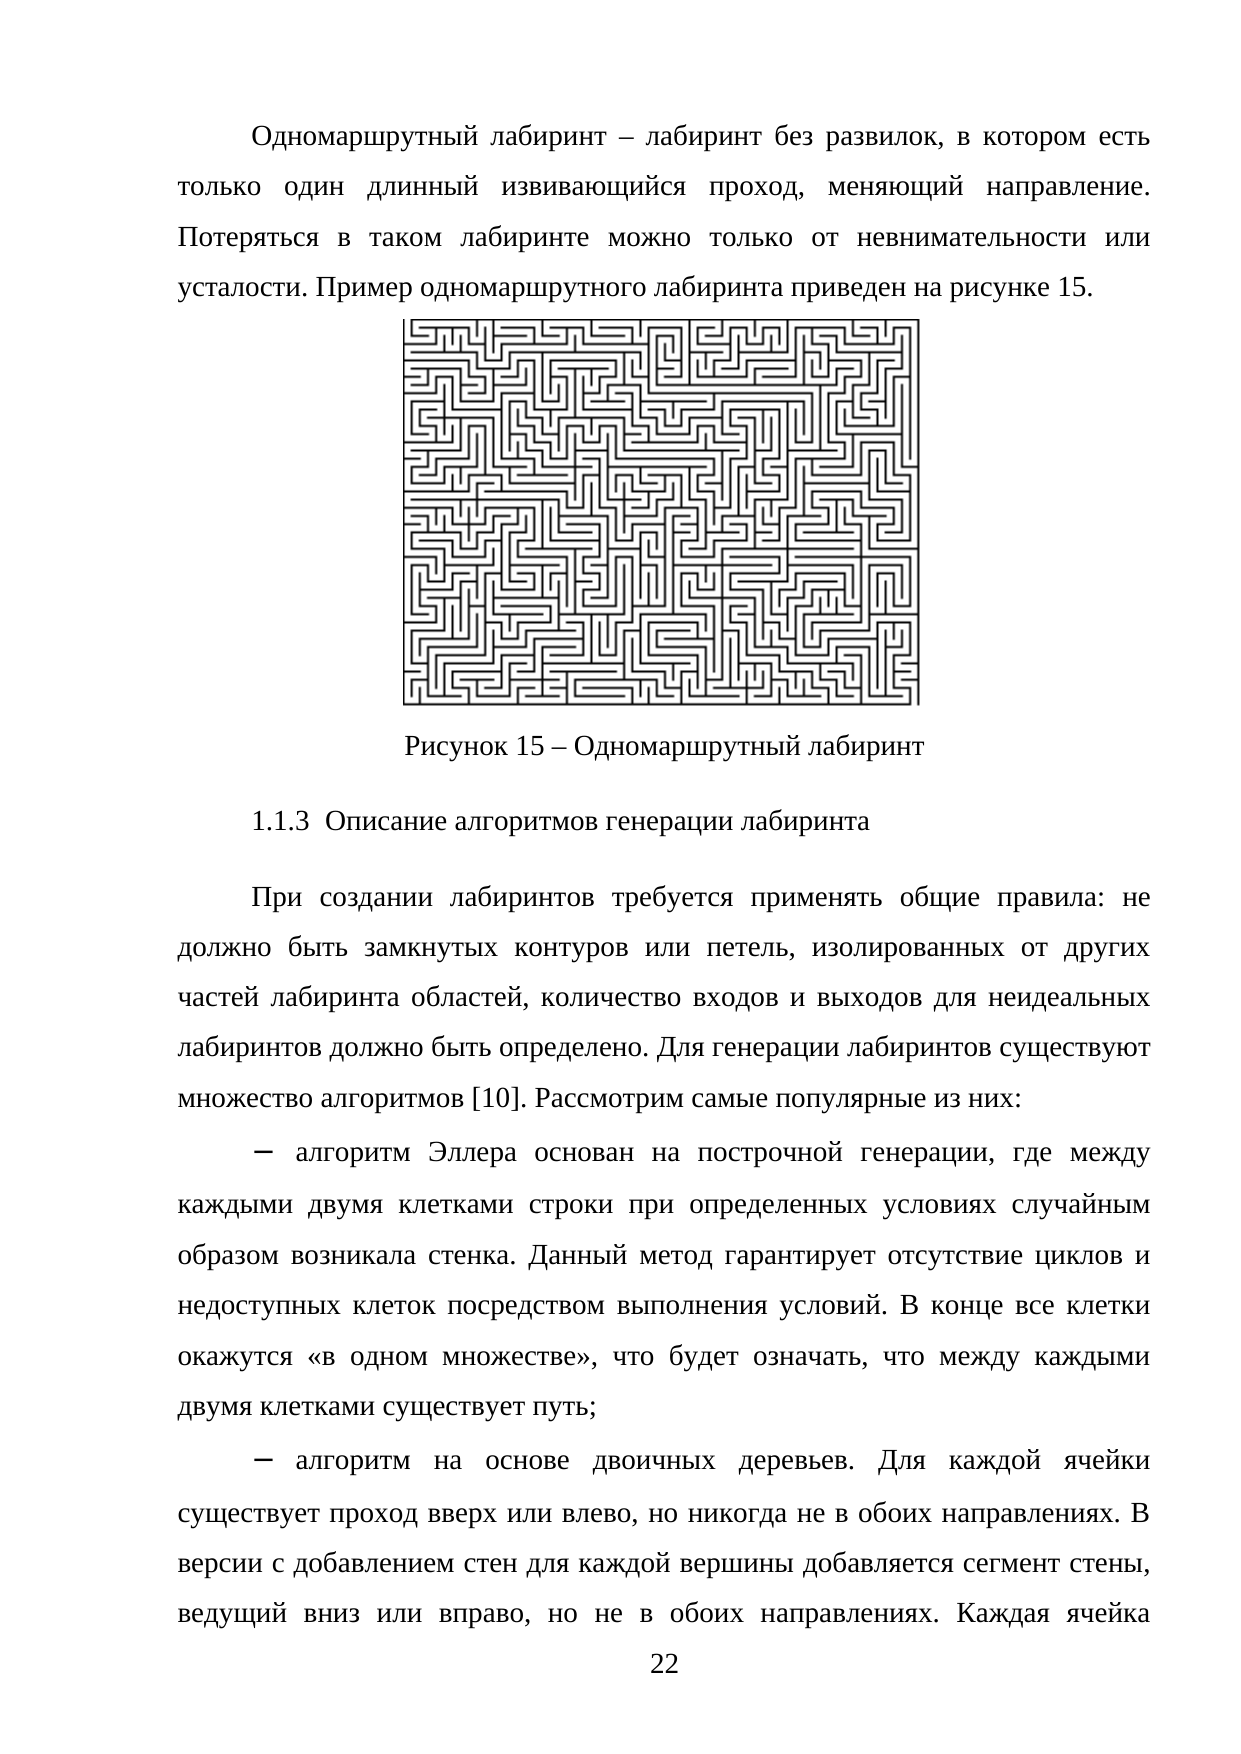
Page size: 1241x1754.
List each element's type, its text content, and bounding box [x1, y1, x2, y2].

text При создании лабиринтов требуется применять общие правила: не должно быть замкнутых контуров или петель, изолированных от других частей лабиринта областей, количество входов и выходов для неидеальных лабиринтов должно быть определено. Для генерации лабиринтов существуют множество алгоритмов [10]. Рассмотрим самые популярные из них: [177, 879, 1152, 1113]
text Одномаршрутный лабиринт – лабиринт без развилок, в котором есть только один длинный извивающийся проход, меняющий направление. Потеряться в таком лабиринте можно только от невнимательности или усталости. Пример одномаршрутного лабиринта приведен на рисунке 15. [177, 118, 1152, 303]
text Описание алгоритмов генерации лабиринта [251, 803, 1152, 837]
picture [403, 319, 926, 712]
list алгоритм Эллера основан на построчной генерации, где между каждыми двумя клетками строки при определенных условиях случайным образом возникала стенка. Данный метод гарантирует отсутствие циклов и недоступных клеток посредством выполнения условий. В конце все клетки окажутся «в одном множестве», что будет означать, что между каждыми двумя клетками существует путь; [177, 1130, 1152, 1421]
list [177, 1438, 1152, 1629]
